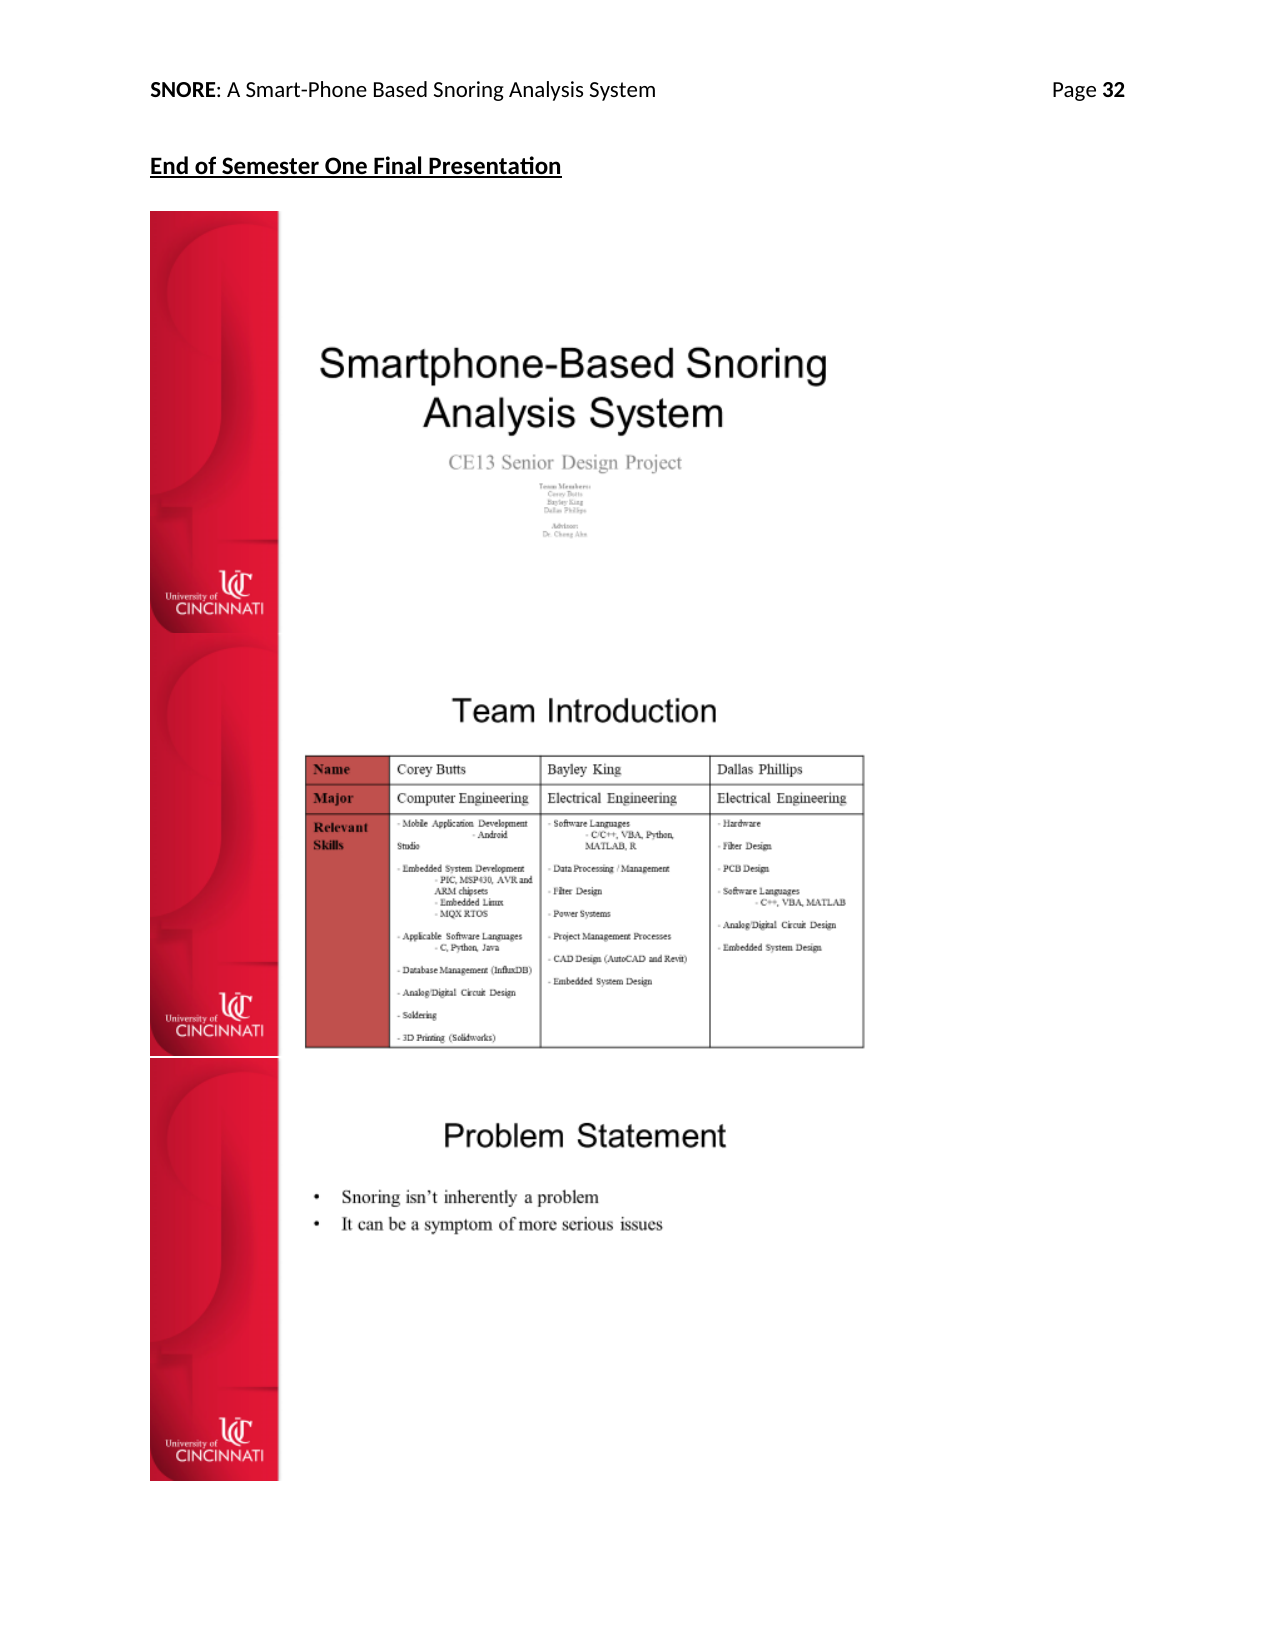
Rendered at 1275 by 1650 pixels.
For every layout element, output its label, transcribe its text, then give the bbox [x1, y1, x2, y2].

picture [150, 1058, 901, 1481]
picture [150, 211, 901, 1056]
text End of Semester One Final Presentation [150, 150, 1125, 181]
